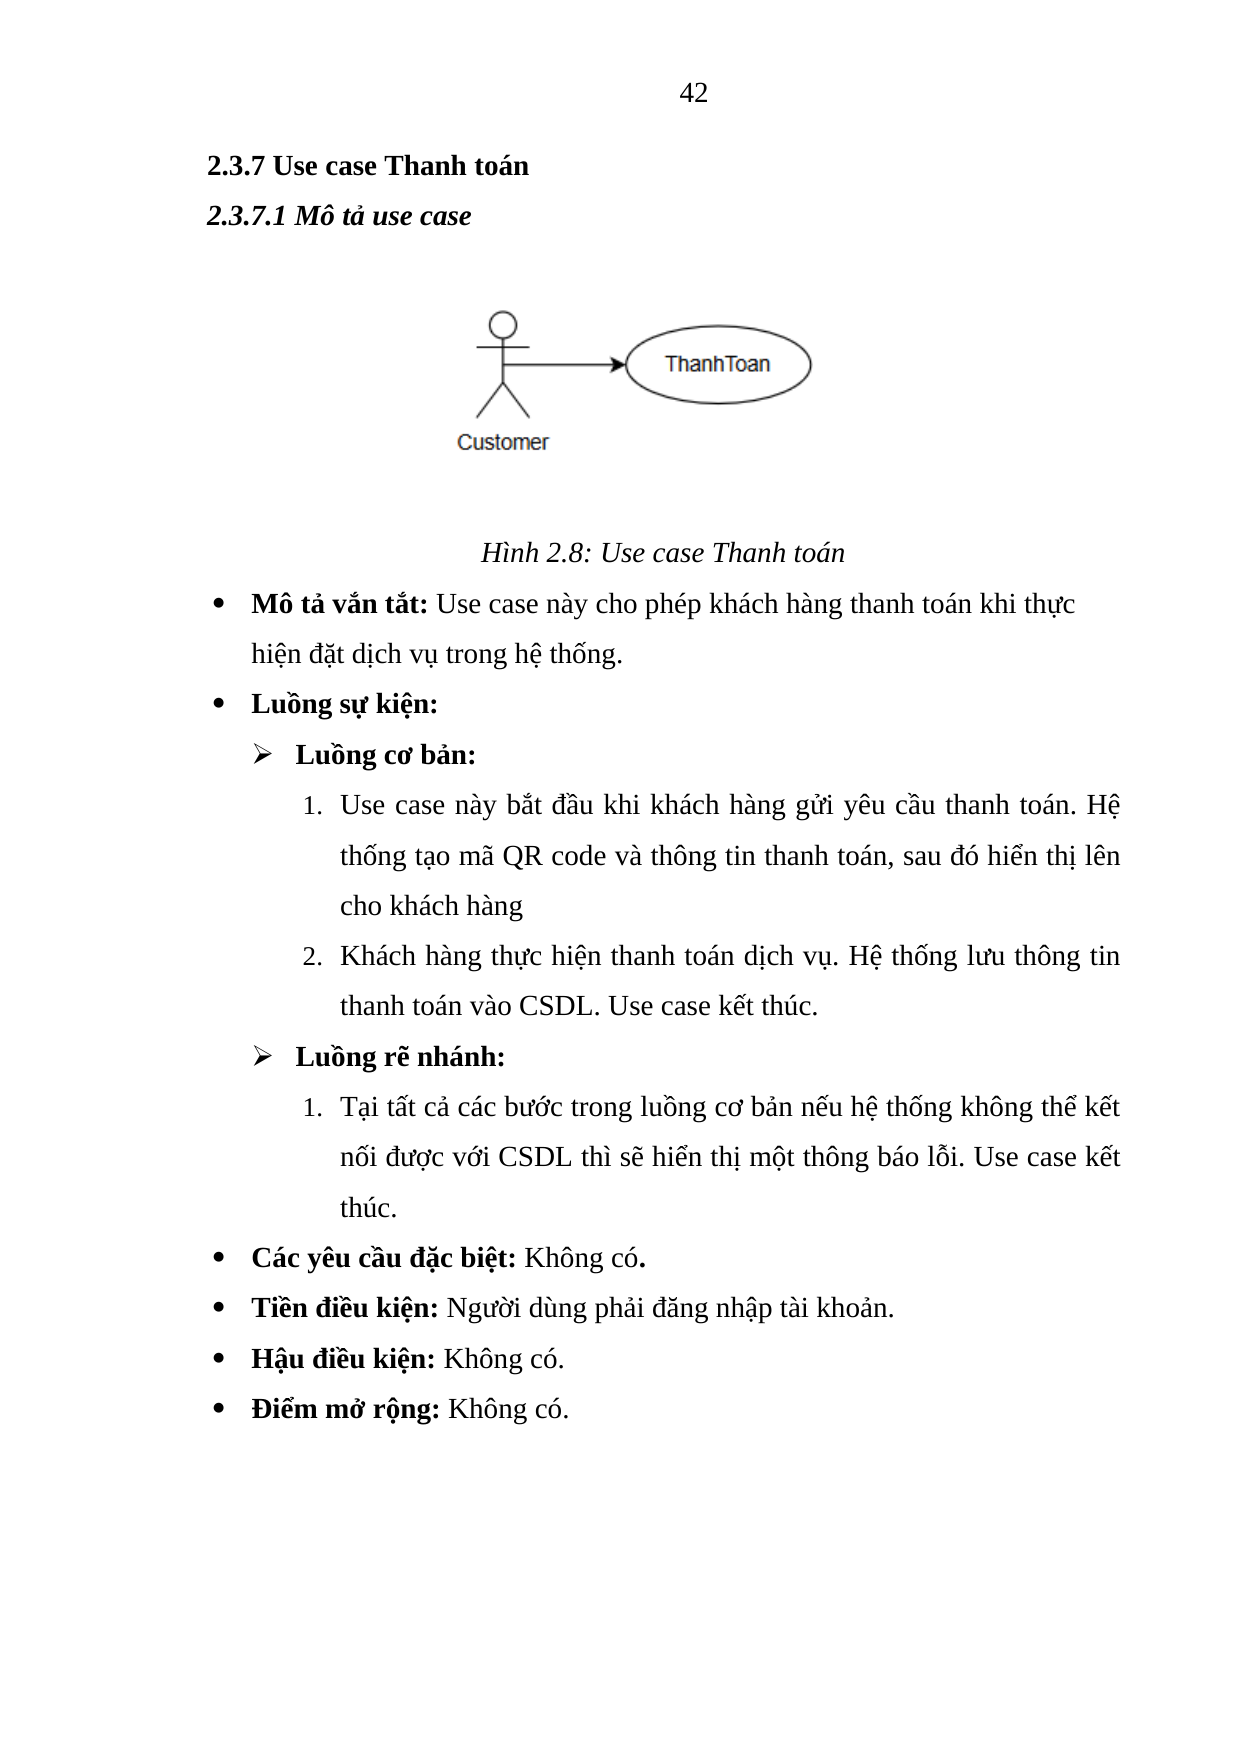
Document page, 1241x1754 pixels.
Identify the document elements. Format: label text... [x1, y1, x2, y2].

list Khách hàng thực hiện thanh toán dịch vụ. Hệ thống lưu thông tin thanh toán vào CSDL. Use case kết thúc. [302, 938, 1122, 1022]
list Luồng sự kiện: [214, 686, 1122, 720]
list Điểm mở rộng: Không có. [214, 1391, 1122, 1425]
list Luồng rẽ nhánh: [251, 1039, 1122, 1072]
list Các yêu cầu đặc biệt: Không có. [214, 1240, 1122, 1274]
subtitle Use case Thanh toán [207, 148, 1122, 181]
list Tiền điều kiện: Người dùng phải đăng nhập tài khoản. [214, 1291, 1122, 1324]
subtitle 2.3.7.1 Mô tả use case [207, 198, 1122, 232]
list Use case này bắt đầu khi khách hàng gửi yêu cầu thanh toán. Hệ thống tạo mã QR code và thông tin thanh toán, sau đó hiển thị lên cho khách hàng [302, 787, 1122, 921]
list Hậu điều kiện: Không có. [214, 1341, 1122, 1375]
list Tại tất cả các bước trong luồng cơ bản nếu hệ thống không thể kết nối được với CSDL thì sẽ hiển thị một thông báo lỗi. Use case kết thúc. [302, 1089, 1122, 1223]
picture [430, 248, 899, 519]
text Hình 2.8: Use case Thanh toán [207, 535, 1122, 569]
list Luồng cơ bản: [251, 737, 1122, 771]
list Mô tả vắn tắt: Use case này cho phép khách hàng thanh toán khi thực hiện đặt dịch vụ trong hệ thống. [214, 586, 1122, 670]
